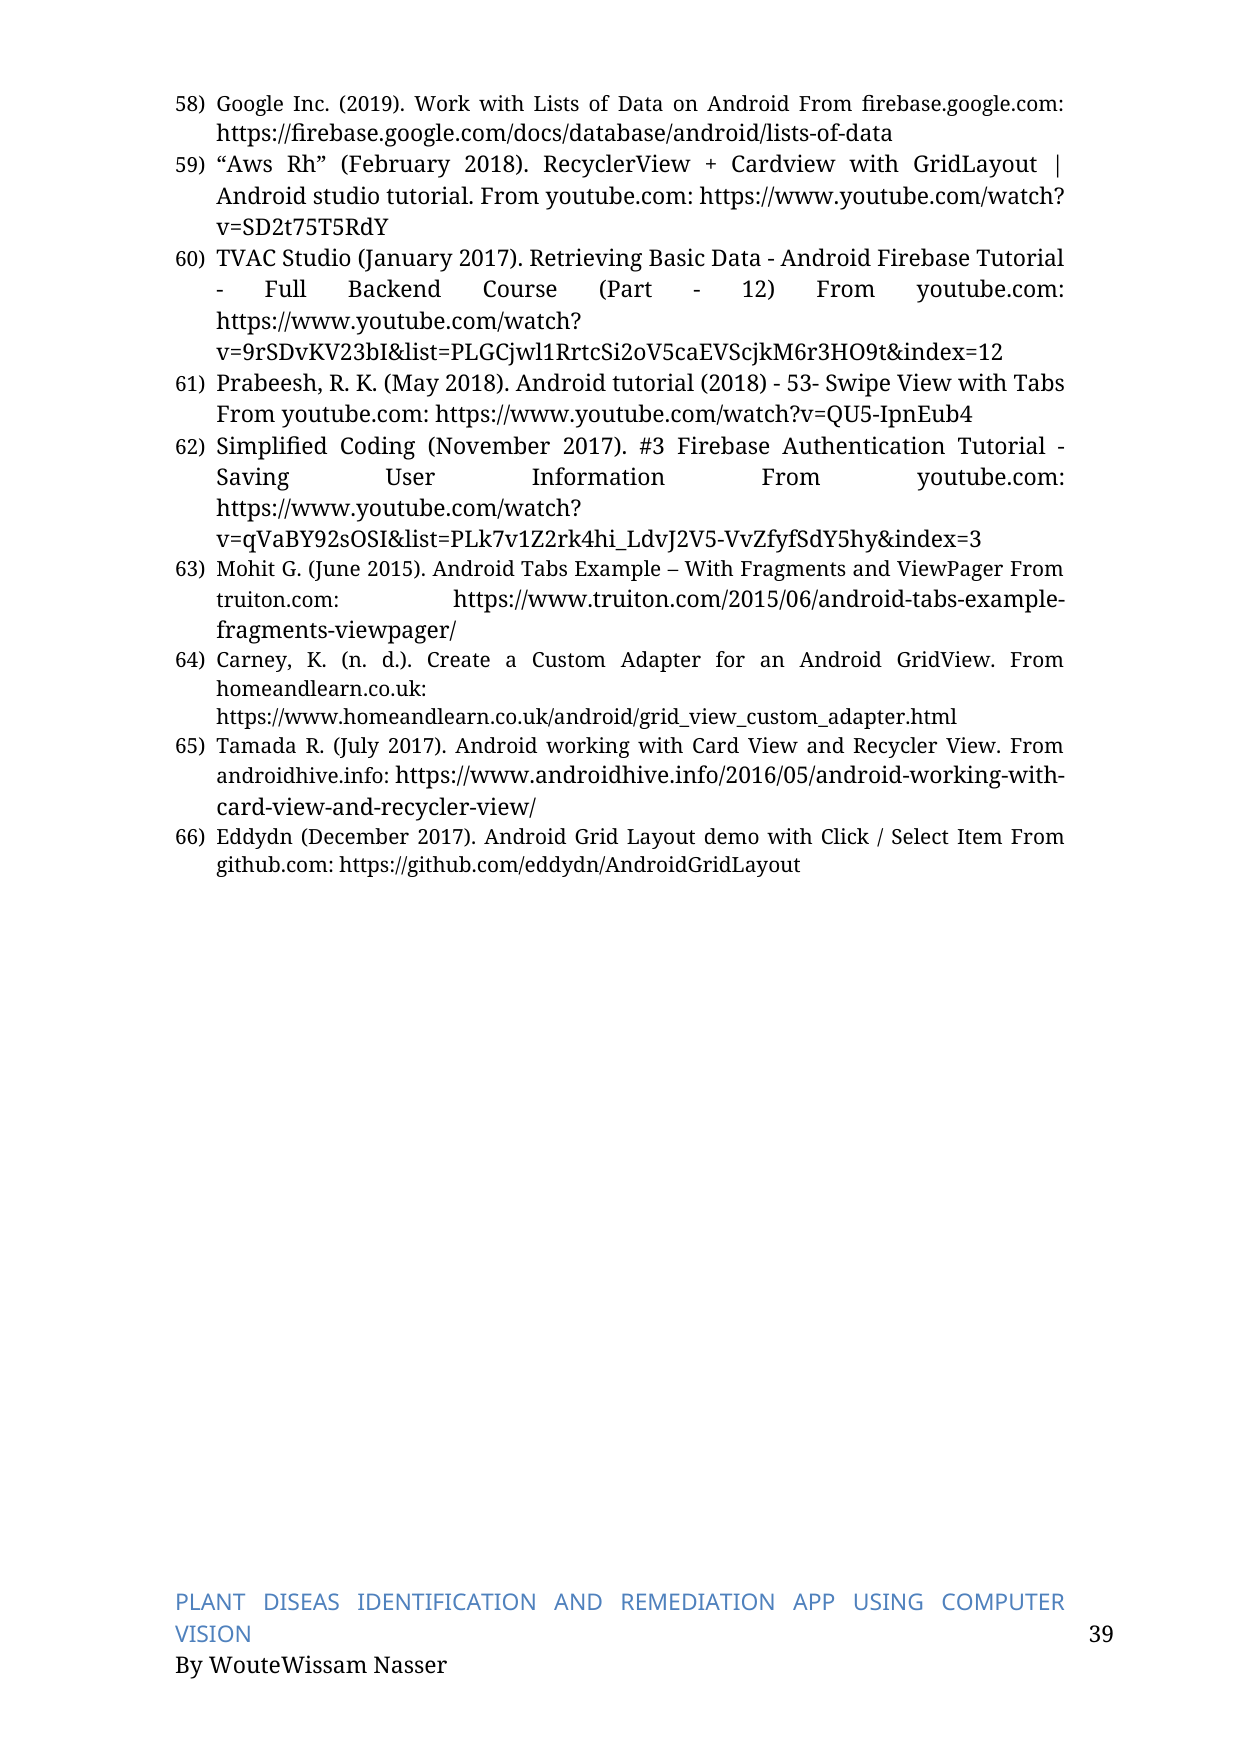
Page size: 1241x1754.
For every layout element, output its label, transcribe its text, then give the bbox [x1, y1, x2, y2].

list Google Inc. (2019). Work with Lists of Data on Android From firebase.google.com: https://firebase.google.com/docs/database/android/lists-of-data [175, 89, 1065, 148]
list Tamada R. (July 2017). Android working with Card View and Recycler View. From androidhive.info: https://www.androidhive.info/2016/05/android-working-with-card-view-and-recycler-view/ [175, 731, 1065, 822]
list TVAC Studio (January 2017). Retrieving Basic Data - Android Firebase Tutorial - Full Backend Course (Part - 12) From youtube.com: https://www.youtube.com/watch?v=9rSDvKV23bI&list=PLGCjwl1RrtcSi2oV5caEVScjkM6r3HO9t&index=12 [175, 242, 1065, 367]
list Simplified Coding (November 2017). #3 Firebase Authentication Tutorial - Saving User Information From youtube.com: https://www.youtube.com/watch?v=qVaBY92sOSI&list=PLk7v1Z2rk4hi_LdvJ2V5-VvZfyfSdY5hy&index=3 [175, 429, 1065, 554]
list Mohit G. (June 2015). Android Tabs Example – With Fragments and ViewPager From truiton.com: https://www.truiton.com/2015/06/android-tabs-example-fragments-viewpager/ [175, 554, 1065, 646]
list Prabeesh, R. K. (May 2018). Android tutorial (2018) - 53- Swipe View with Tabs From youtube.com: https://www.youtube.com/watch?v=QU5-IpnEub4 [175, 367, 1065, 429]
list Carney, K. (n. d.). Create a Custom Adapter for an Android GridView. From homeandlearn.co.uk: https://www.homeandlearn.co.uk/android/grid_view_custom_adapter.html [175, 646, 1065, 731]
list Eddydn (December 2017). Android Grid Layout demo with Click / Select Item From github.com: https://github.com/eddydn/AndroidGridLayout [175, 822, 1065, 879]
list “Aws Rh” (February 2018). RecyclerView + Cardview with GridLayout | Android studio tutorial. From youtube.com: https://www.youtube.com/watch?v=SD2t75T5RdY [175, 148, 1065, 242]
